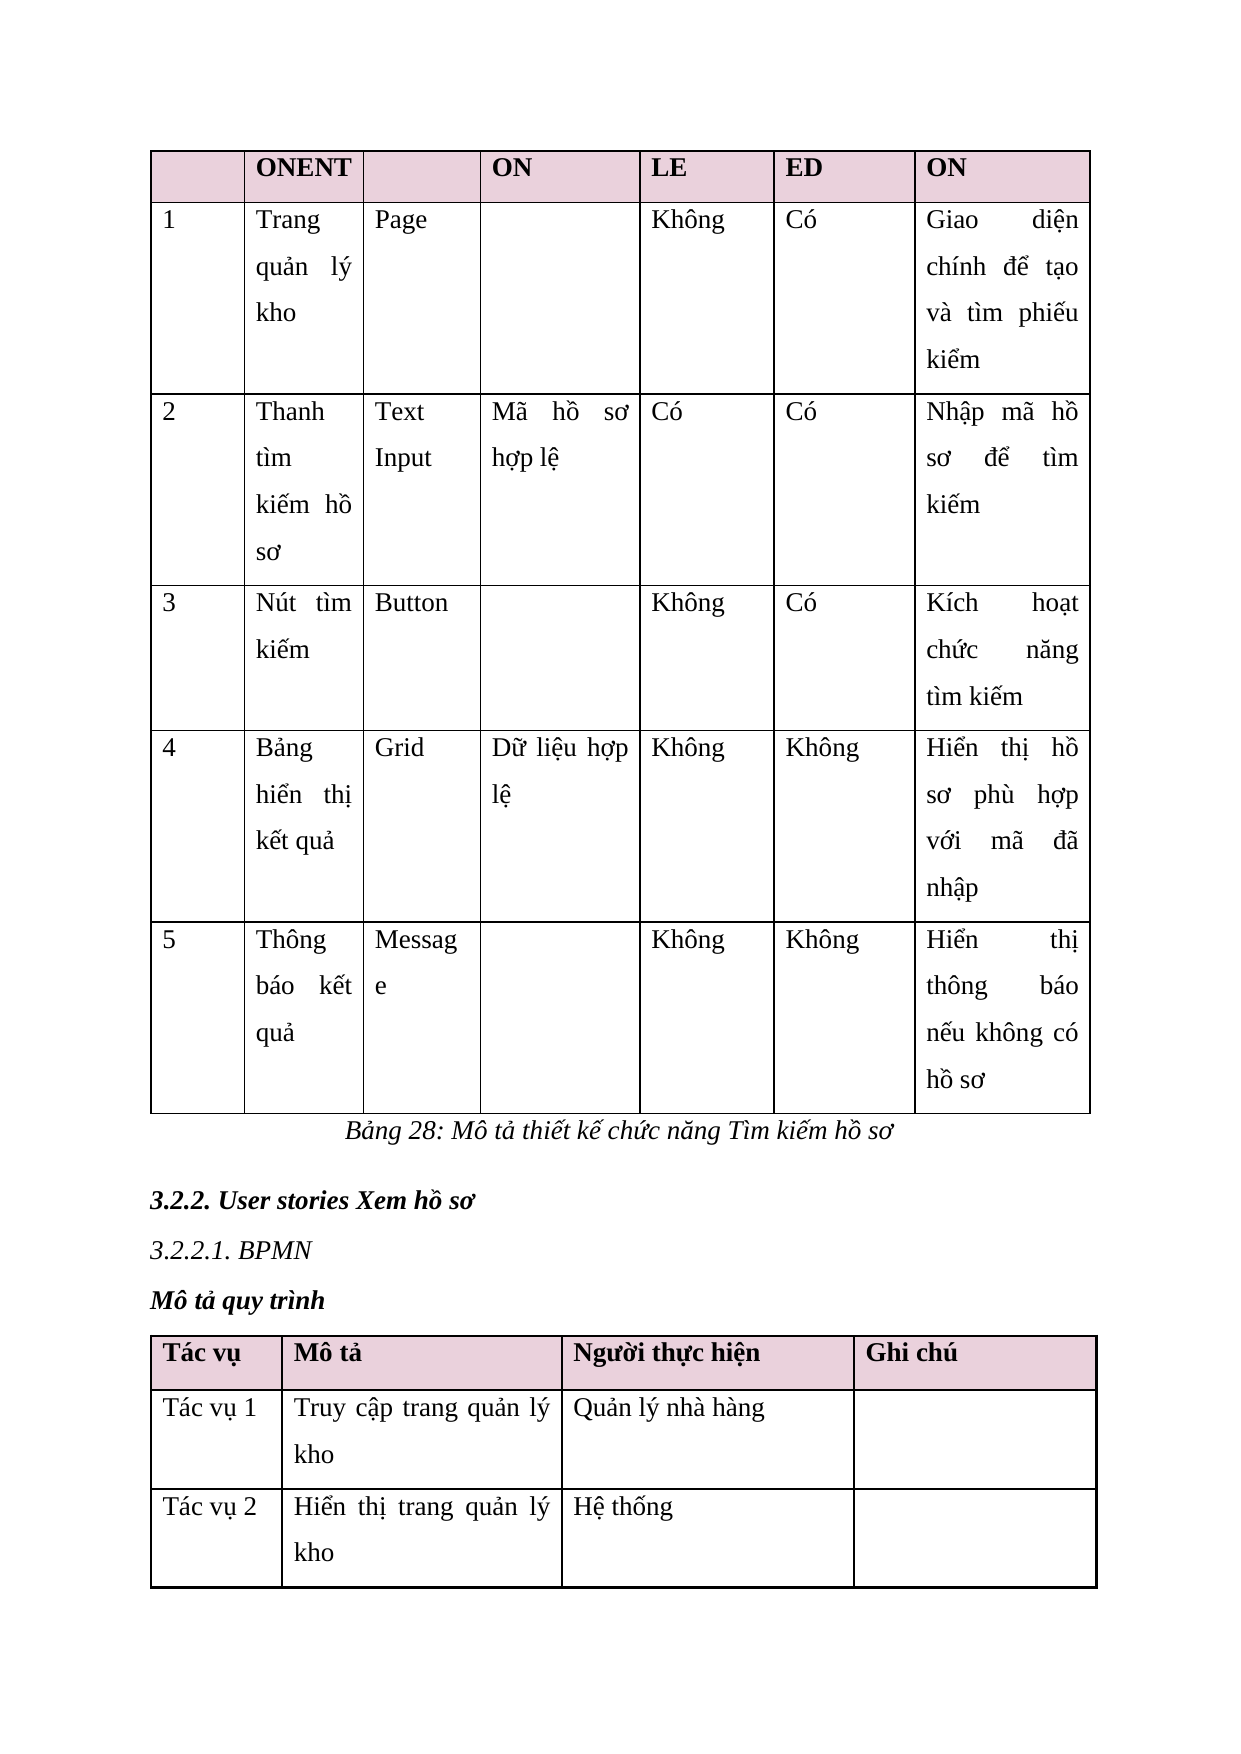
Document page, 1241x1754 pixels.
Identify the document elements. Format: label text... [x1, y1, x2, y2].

table_header Ghi chú [855, 1337, 1095, 1389]
table_header DESCRIPTION [916, 152, 1089, 202]
table_cell [855, 1391, 1095, 1488]
table_cell Truy cập trang quản lý kho [283, 1391, 561, 1488]
table_header COMPONENT [245, 152, 363, 202]
table_cell Thông báo kết quả [245, 923, 363, 1113]
table_cell Không [641, 586, 773, 729]
table_header REQUIRED [775, 152, 914, 202]
table_cell Không [775, 731, 914, 921]
subtitle 3.2.2. User stories Xem hồ sơ [150, 1184, 1090, 1216]
table_cell Hiển thị hồ sơ phù hợp với mã đã nhập [916, 731, 1089, 921]
table_cell Button [364, 586, 480, 729]
table_cell Có [775, 203, 914, 393]
table_cell [855, 1490, 1095, 1586]
subtitle Bảng 28: Mô tả thiết kế chức năng Tìm kiếm hồ sơ [150, 1114, 1090, 1145]
table_cell [481, 203, 639, 393]
table_cell 5 [152, 923, 244, 1113]
table_cell Giao diện chính để tạo và tìm phiếu kiểm [916, 203, 1089, 393]
table_header ID [152, 152, 244, 202]
table_cell Hiển thị thông báo nếu không có hồ sơ [916, 923, 1089, 1113]
table_cell 3 [152, 586, 244, 729]
table_header Người thực hiện [563, 1337, 853, 1389]
table_cell Không [641, 203, 773, 393]
table_cell Kích hoạt chức năng tìm kiếm [916, 586, 1089, 729]
table_header VALIDATION [481, 152, 639, 202]
table_cell 4 [152, 731, 244, 921]
table_cell Có [775, 586, 914, 729]
table_cell Thanh tìm kiếm hồ sơ [245, 395, 363, 585]
table_cell 2 [152, 395, 244, 585]
table_header Tác vụ [152, 1337, 281, 1389]
table_cell Hiển thị trang quản lý kho [283, 1490, 561, 1586]
table_cell Quản lý nhà hàng [563, 1391, 853, 1488]
table_cell Page [364, 203, 480, 393]
subtitle 3.2.2.1. BPMN [150, 1234, 1090, 1266]
table_cell Không [641, 923, 773, 1113]
table_cell Mã hồ sơ hợp lệ [481, 395, 639, 585]
table_cell Message [364, 923, 480, 1113]
table_cell Nhập mã hồ sơ để tìm kiếm [916, 395, 1089, 585]
table_cell [481, 586, 639, 729]
table_cell 1 [152, 203, 244, 393]
table_cell Nút tìm kiếm [245, 586, 363, 729]
table_header TYPE [364, 152, 480, 202]
table_cell Có [775, 395, 914, 585]
table_header EDITABLE [641, 152, 773, 202]
table_cell Dữ liệu hợp lệ [481, 731, 639, 921]
table_cell Text Input [364, 395, 480, 585]
table_cell Tác vụ 1 [152, 1391, 281, 1488]
table_cell Grid [364, 731, 480, 921]
table_cell Hệ thống [563, 1490, 853, 1586]
table_cell [481, 923, 639, 1113]
table_cell Có [641, 395, 773, 585]
table_cell Không [641, 731, 773, 921]
table_cell Bảng hiển thị kết quả [245, 731, 363, 921]
table_cell Không [775, 923, 914, 1113]
text Mô tả quy trình [150, 1284, 1090, 1316]
table_header Mô tả [283, 1337, 561, 1389]
table_cell Tác vụ 2 [152, 1490, 281, 1586]
table_cell Trang quản lý kho [245, 203, 363, 393]
